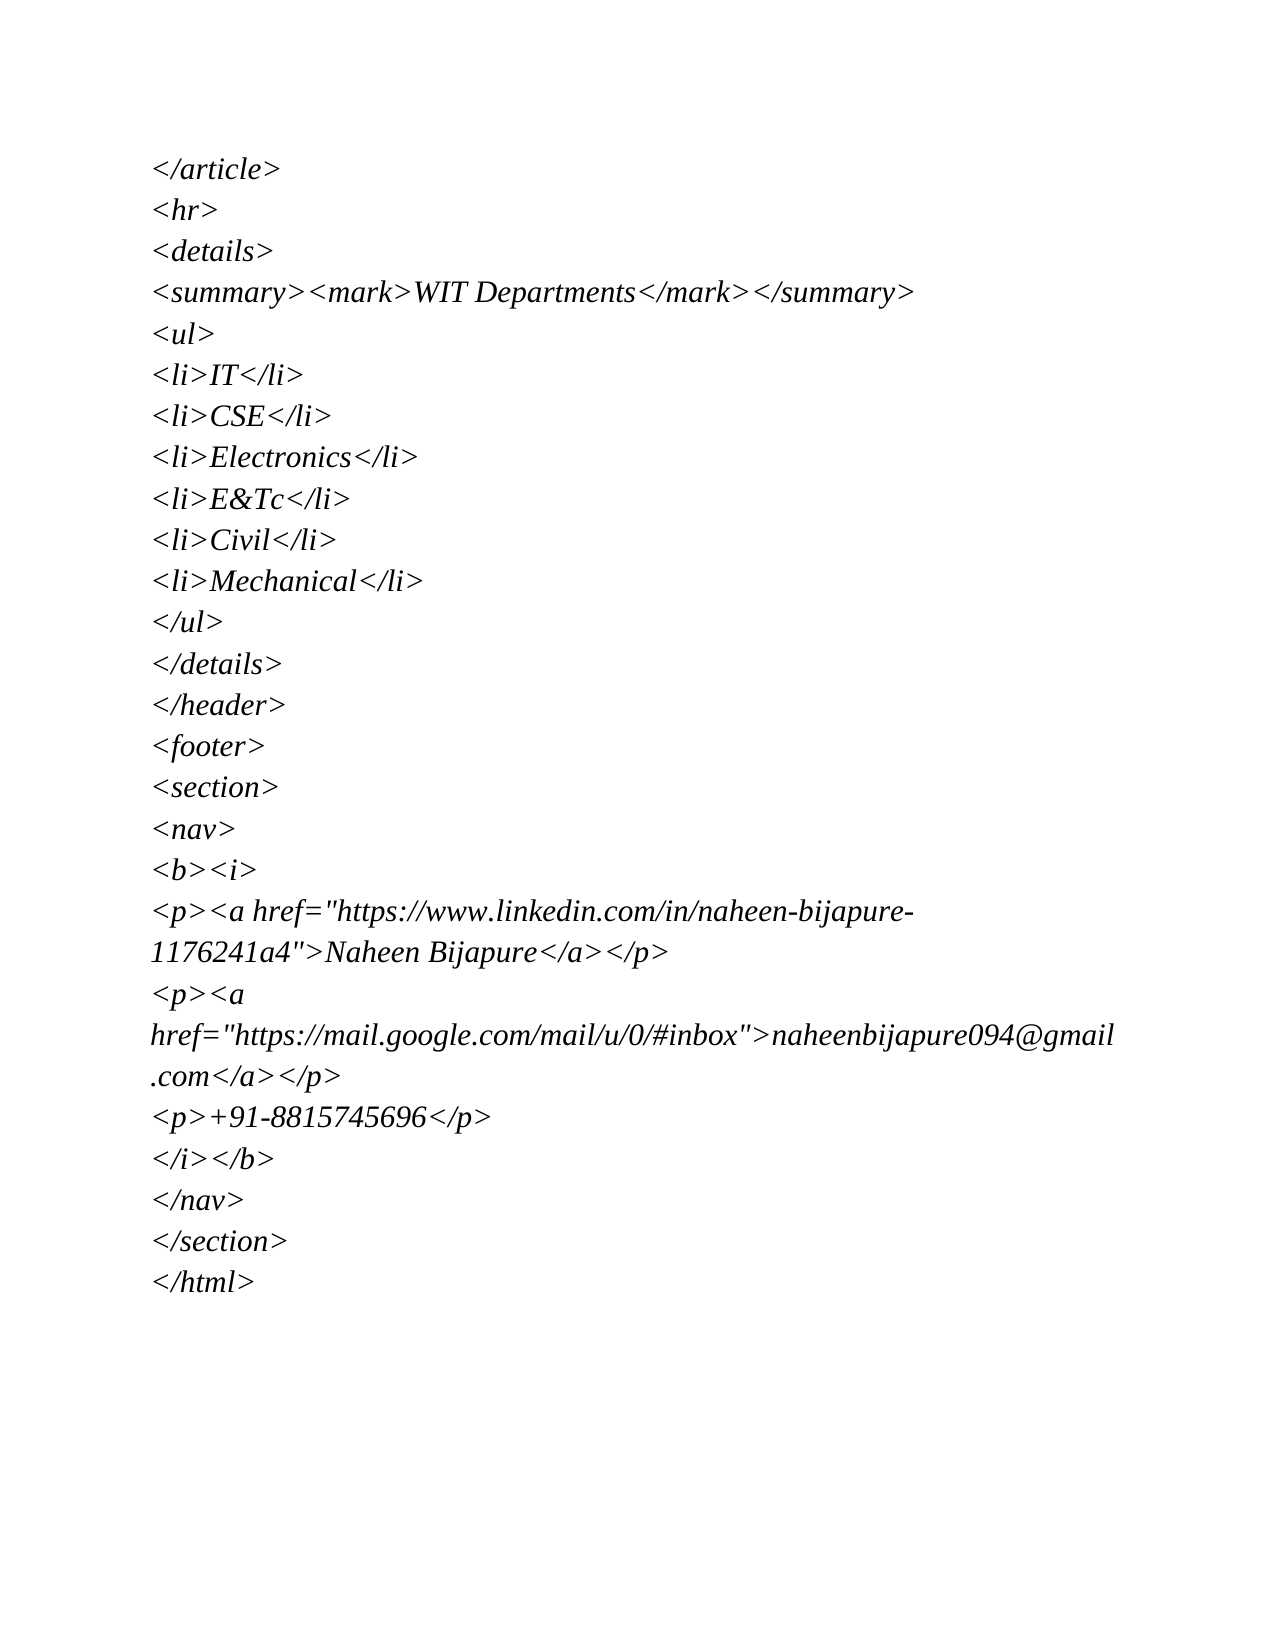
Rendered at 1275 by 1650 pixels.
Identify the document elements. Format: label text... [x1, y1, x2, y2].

text <hr> [150, 191, 1125, 227]
text <li>Civil</li> [150, 521, 1125, 557]
text </html> [150, 1264, 1125, 1300]
text <summary><mark>WIT Departments</mark></summary> [150, 274, 1125, 310]
text <li>E&Tc</li> [150, 480, 1125, 516]
text <footer> [150, 727, 1125, 763]
text <ul> [150, 315, 1125, 351]
text <p>+91-8815745696</p> [150, 1099, 1125, 1135]
text <p><a href="https://www.linkedin.com/in/naheen-bijapure-1176241a4">Naheen Bijapure</a></p> [150, 892, 1125, 970]
text </details> [150, 645, 1125, 681]
text <li>IT</li> [150, 356, 1125, 392]
text </ul> [150, 604, 1125, 640]
text <li>Electronics</li> [150, 439, 1125, 475]
text <p><a href="https://mail.google.com/mail/u/0/#inbox">naheenbijapure094@gmail.com</a></p> [150, 975, 1125, 1093]
text <li>CSE</li> [150, 397, 1125, 433]
text <b><i> [150, 851, 1125, 887]
text <details> [150, 232, 1125, 268]
text </article> [150, 150, 1125, 186]
text <section> [150, 769, 1125, 805]
text <nav> [150, 810, 1125, 846]
text </header> [150, 686, 1125, 722]
text </section> [150, 1222, 1125, 1258]
text <li>Mechanical</li> [150, 562, 1125, 598]
text </i></b> [150, 1140, 1125, 1176]
text </nav> [150, 1181, 1125, 1217]
